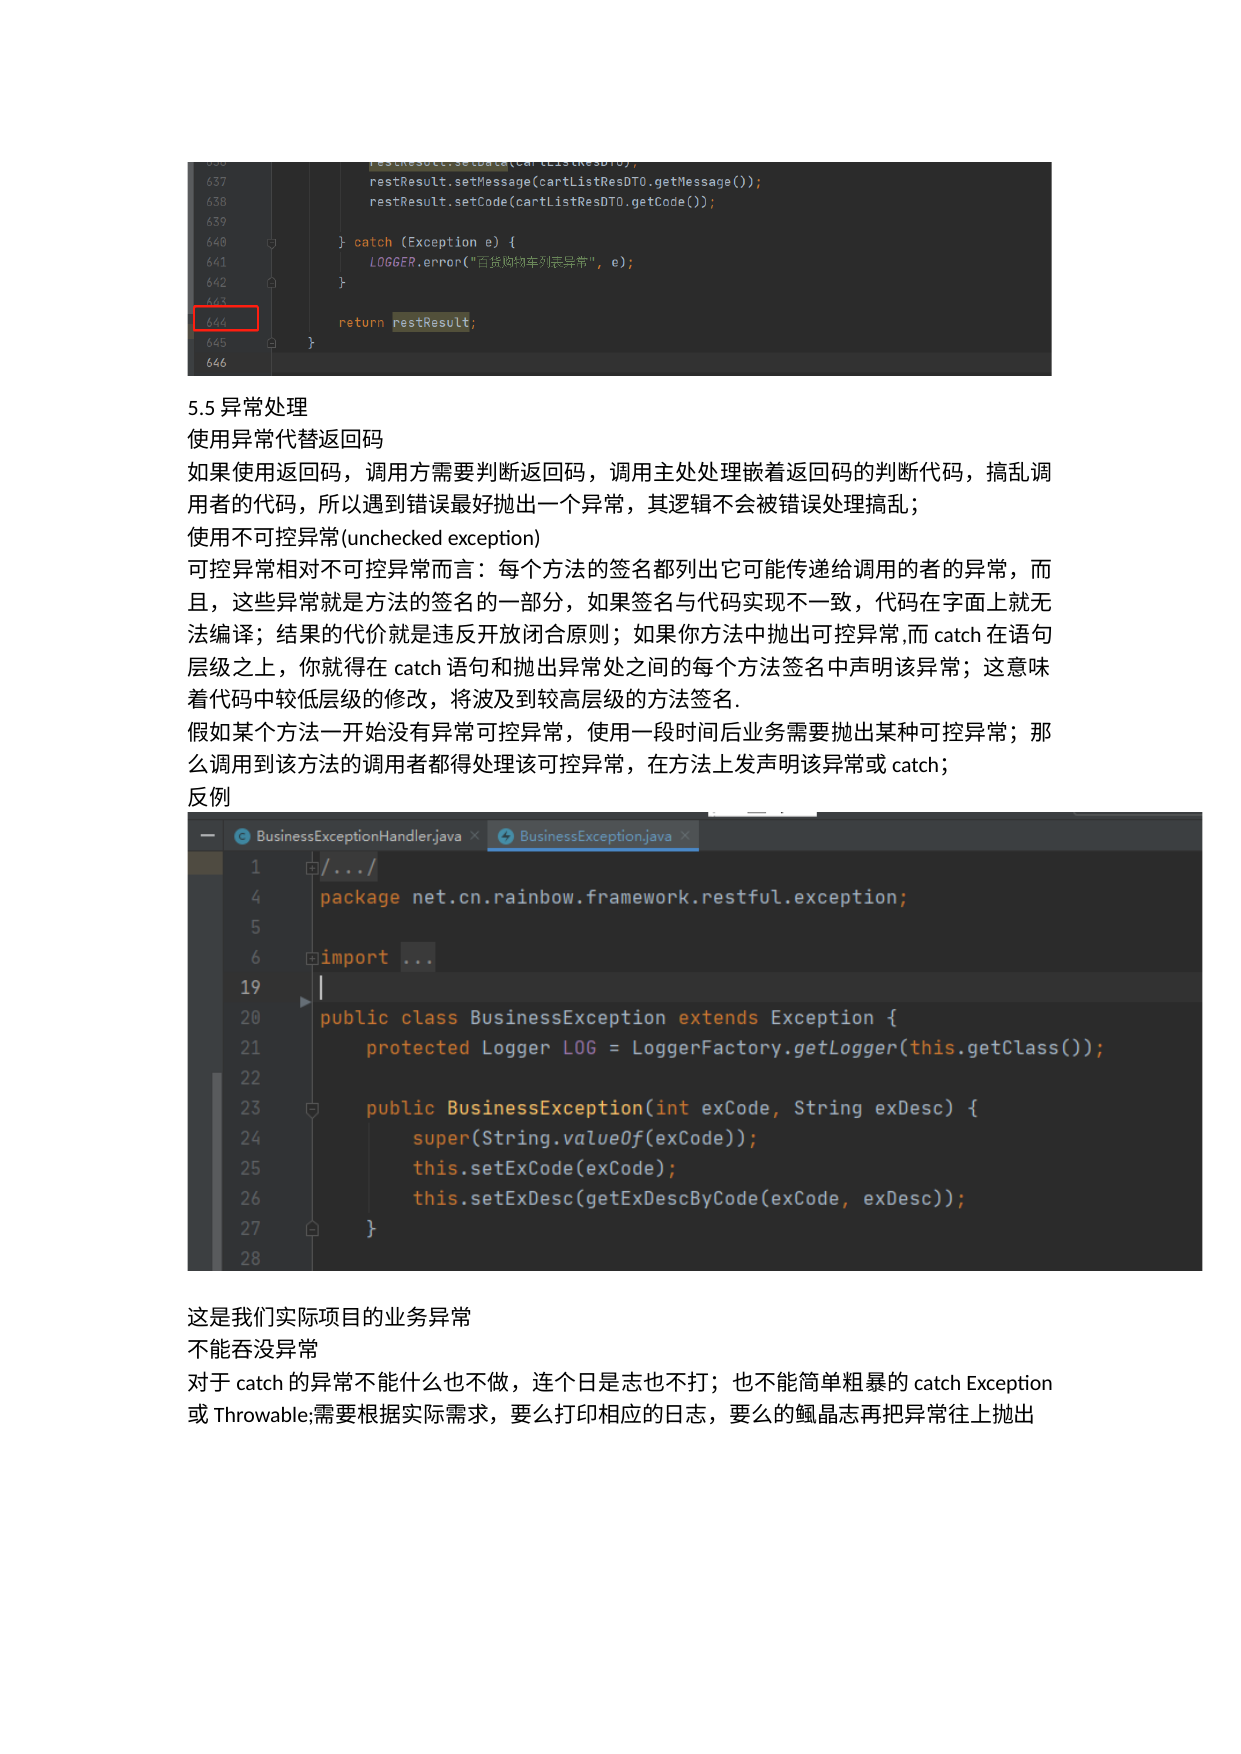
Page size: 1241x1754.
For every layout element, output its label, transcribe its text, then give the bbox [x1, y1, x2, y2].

text 不能吞没异常 [187, 1332, 1053, 1364]
text 使用异常代替返回码 [187, 422, 1053, 454]
text 反例 [187, 779, 1053, 812]
text 使用不可控异常(unchecked exception) [187, 519, 1053, 552]
text 5.5 异常处理 [187, 389, 1053, 422]
text 如果使用返回码，调用方需要判断返回码，调用主处处理嵌着返回码的判断代码，搞乱调用者的代码，所以遇到错误最好抛出一个异常，其逻辑不会被错误处理搞乱； [187, 454, 1053, 519]
text 对于catch的异常不能什么也不做，连个日是志也不打；也不能简单粗暴的catch Exception或Throwable;需要根据实际需求，要么打印相应的日志，要么的鲺晶志再把异常往上抛出 [187, 1364, 1053, 1429]
picture [187, 162, 1052, 376]
picture [187, 812, 1203, 1271]
text 可控异常相对不可控异常而言：每个方法的签名都列出它可能传递给调用的者的异常，而且，这些异常就是方法的签名的一部分，如果签名与代码实现不一致，代码在字面上就无法编译；结果的代价就是违反开放闭合原则；如果你方法中抛出可控异常,而catch在语句层级之上，你就得在catch语句和抛出异常处之间的每个方法签名中声明该异常；这意味着代码中较低层级的修改，将波及到较高层级的方法签名. [187, 552, 1053, 714]
text 这是我们实际项目的业务异常 [187, 1299, 1053, 1332]
text 假如某个方法一开始没有异常可控异常，使用一段时间后业务需要抛出某种可控异常；那么调用到该方法的调用者都得处理该可控异常，在方法上发声明该异常或catch； [187, 714, 1053, 779]
